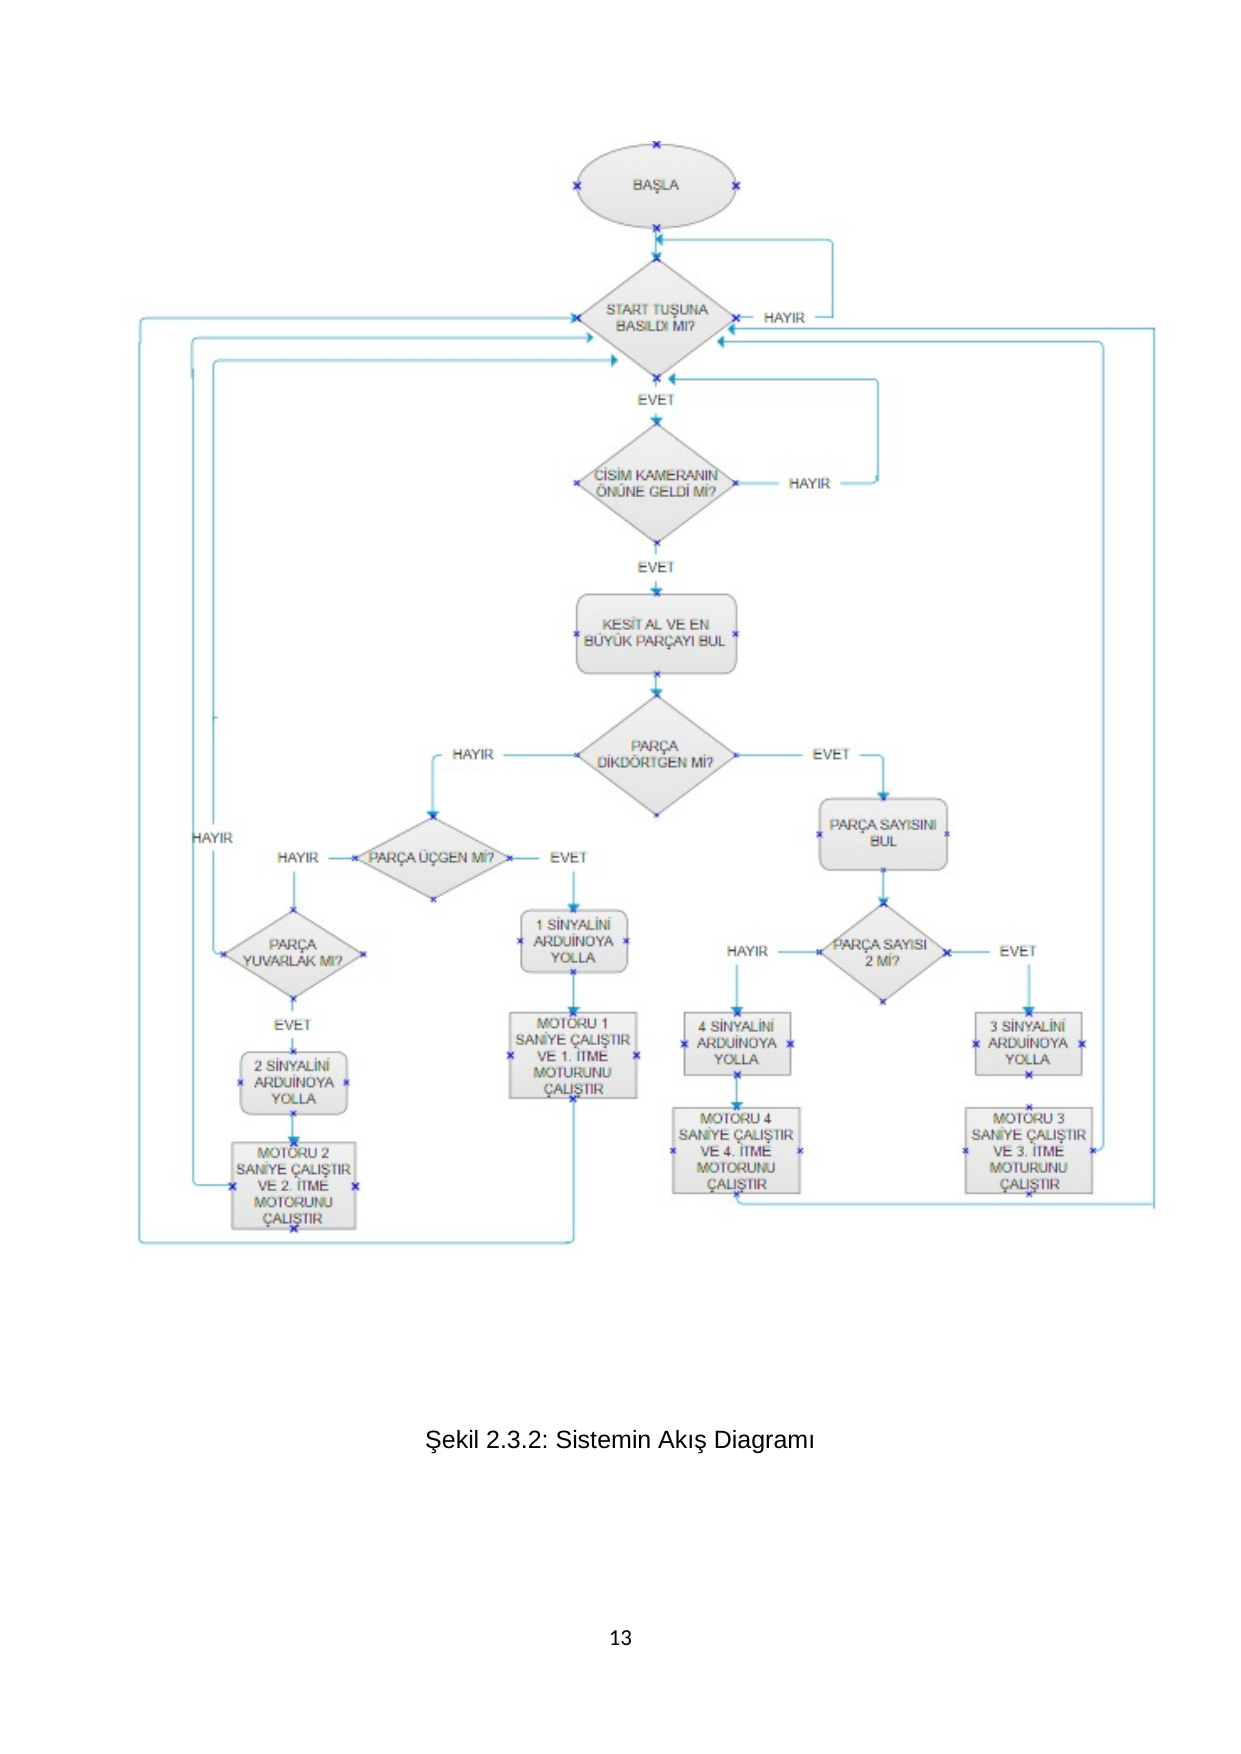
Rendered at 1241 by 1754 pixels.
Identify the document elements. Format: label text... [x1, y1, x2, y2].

picture [68, 141, 1231, 1260]
text Şekil 2.3.2: Sistemin Akış Diagramı [150, 1425, 1090, 1454]
